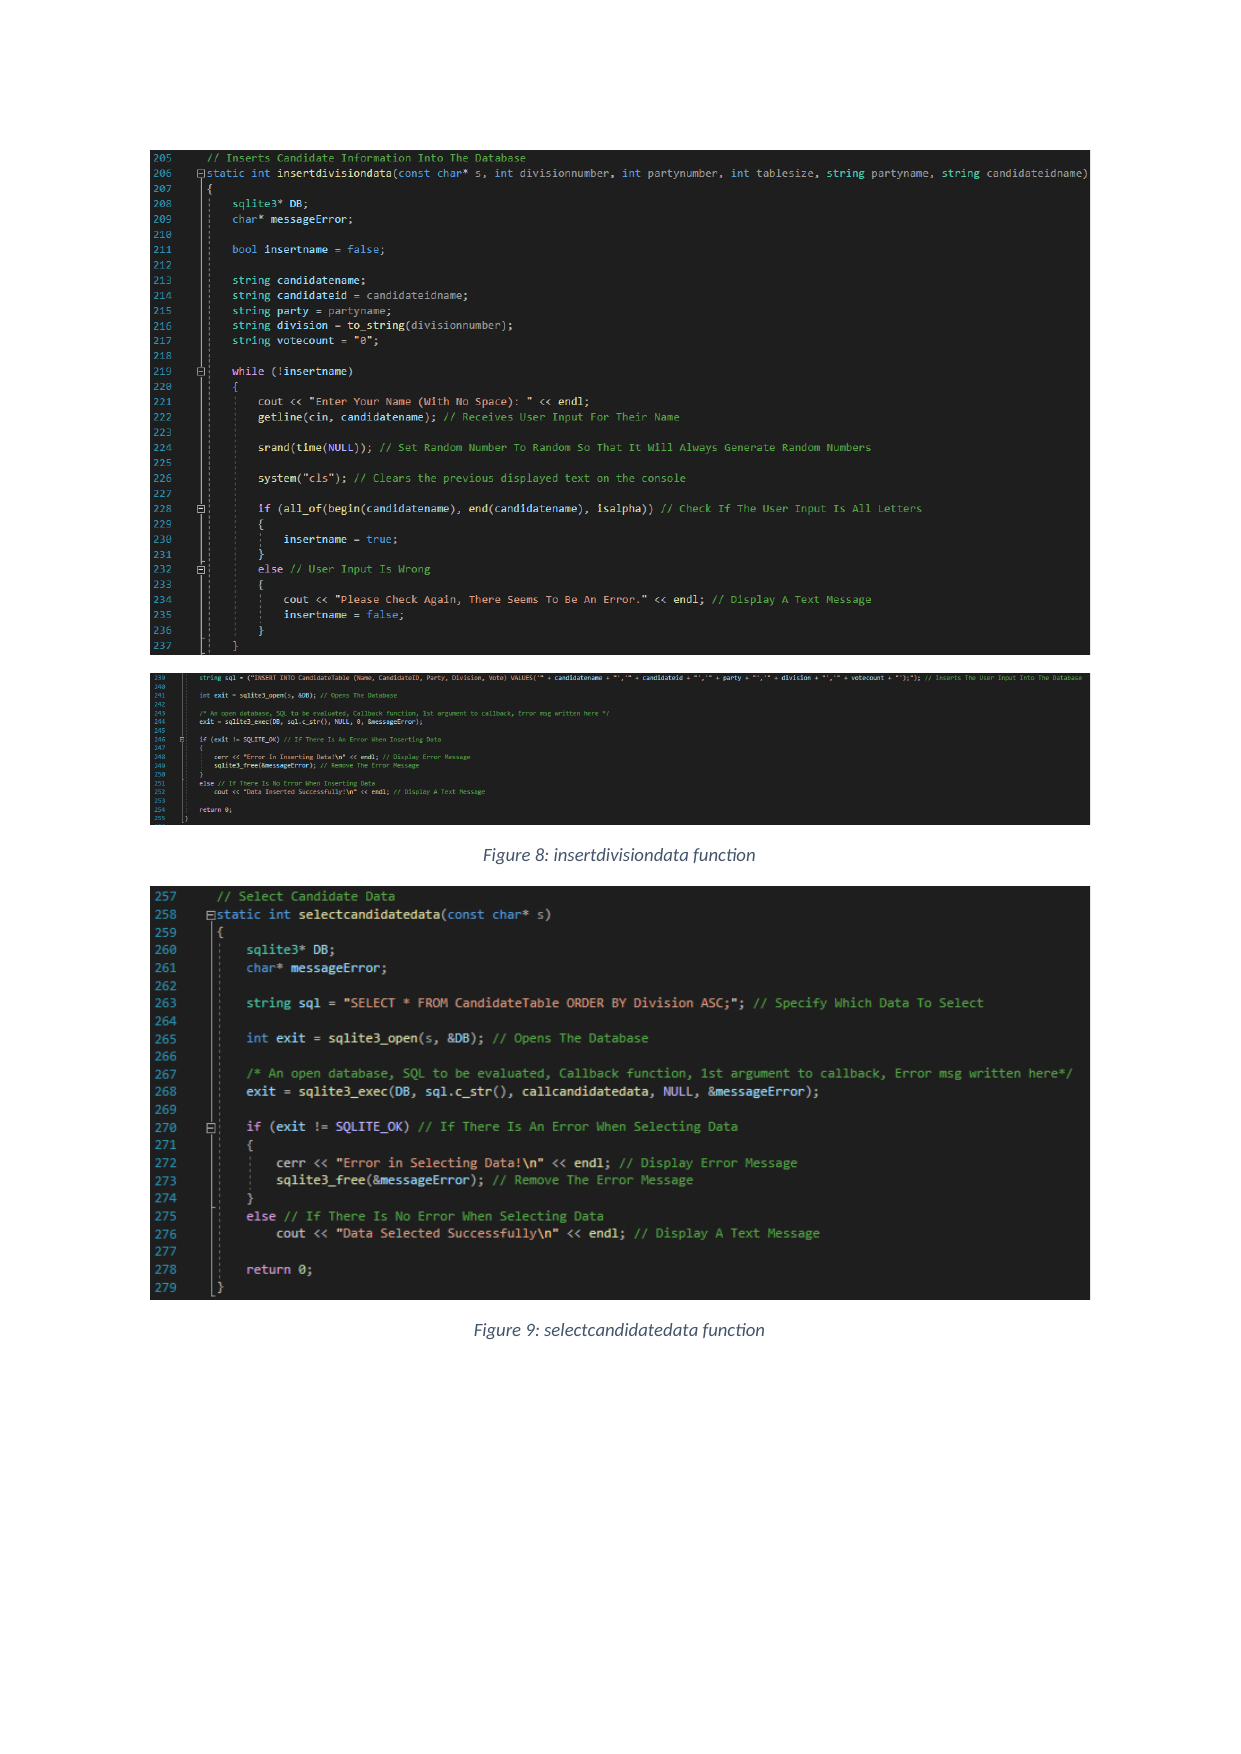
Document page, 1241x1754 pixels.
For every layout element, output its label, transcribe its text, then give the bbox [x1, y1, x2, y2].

picture [150, 150, 1091, 655]
text Figure 8: insertdivisiondata function [150, 843, 1090, 866]
picture [150, 673, 1091, 825]
text Figure 9: selectcandidatedata function [150, 1318, 1090, 1341]
picture [150, 886, 1091, 1300]
